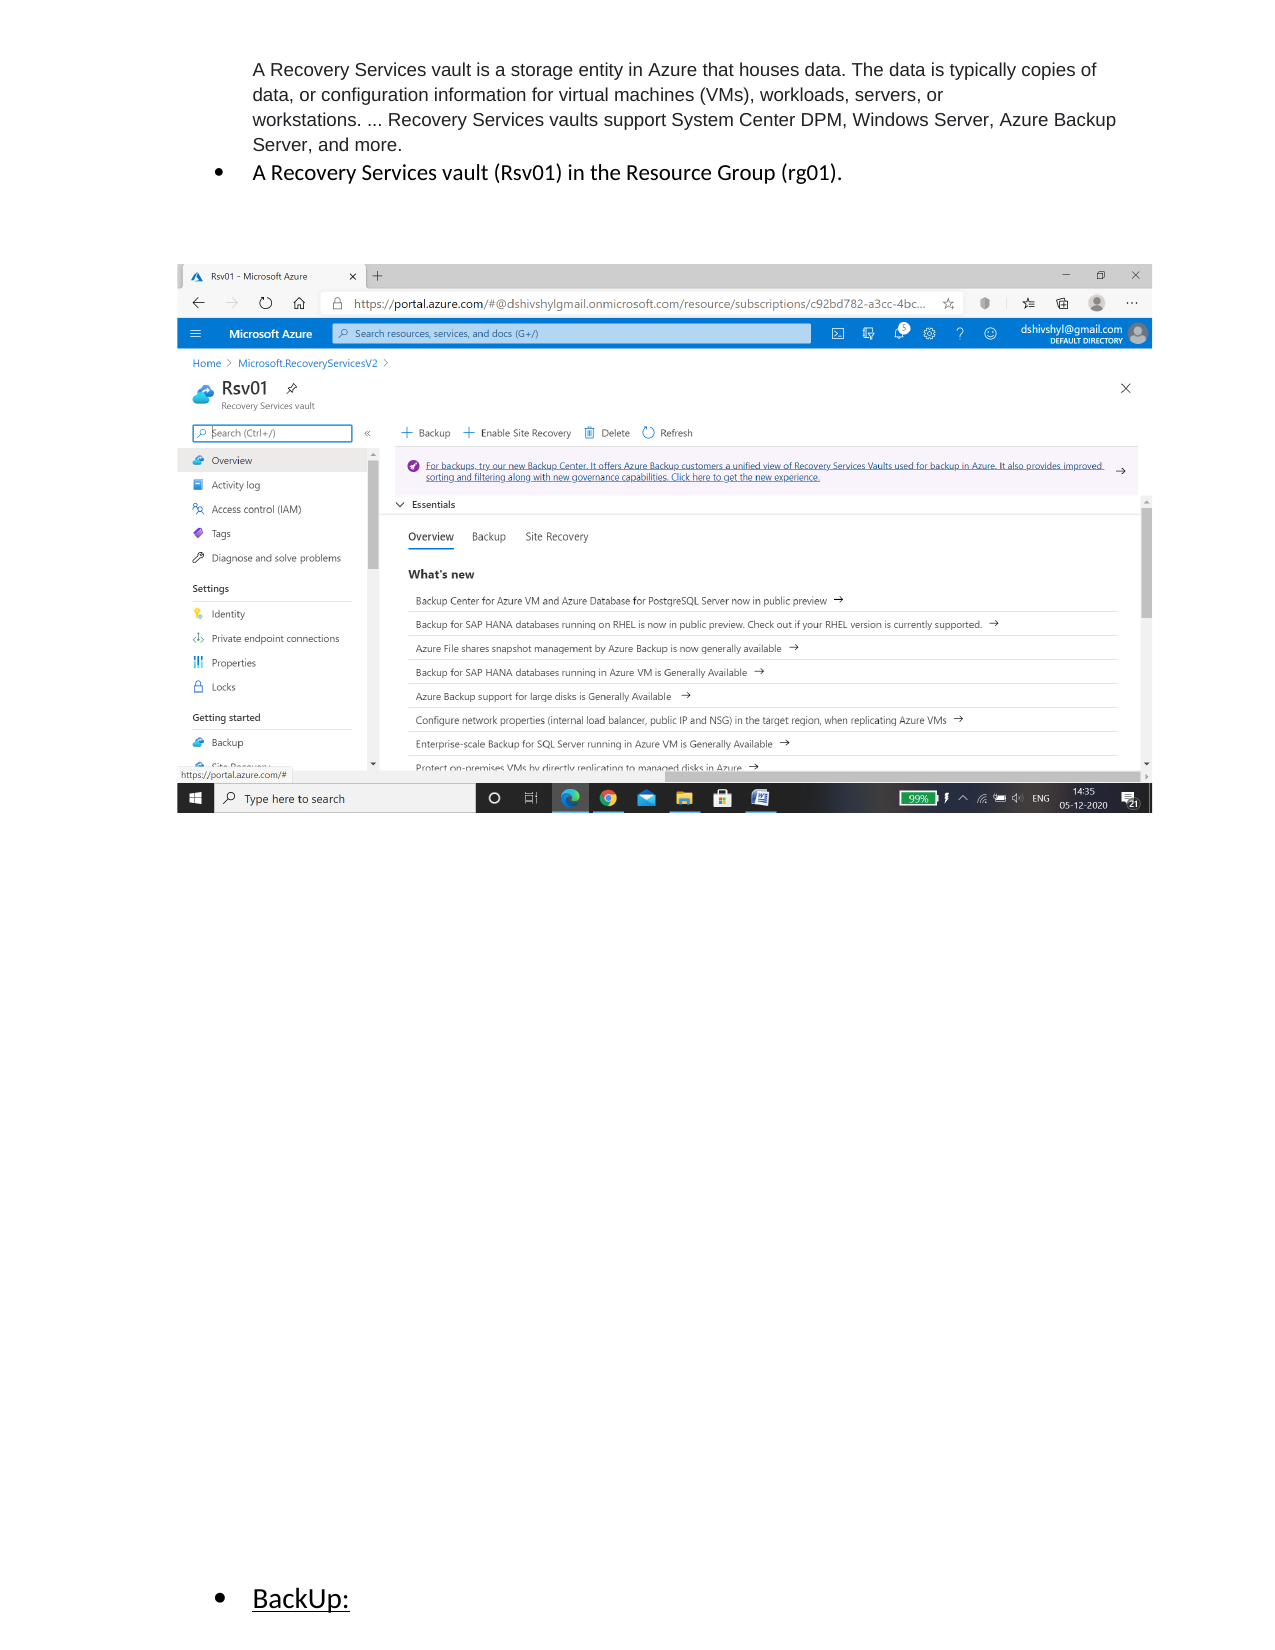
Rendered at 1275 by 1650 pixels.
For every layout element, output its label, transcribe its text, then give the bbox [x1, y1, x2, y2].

list A Recovery Services vault is a storage entity in Azure that houses data. The data is typically copies of data, or configuration information for virtual machines (VMs), workloads, servers, or workstations. ... Recovery Services vaults support System Center DPM, Windows Server, Azure Backup Server, and more. [252, 59, 1125, 155]
picture [177, 264, 1153, 813]
list BackUp: [215, 1580, 1125, 1616]
list A Recovery Services vault (Rsv01) in the Resource Group (rg01). [215, 158, 1125, 186]
